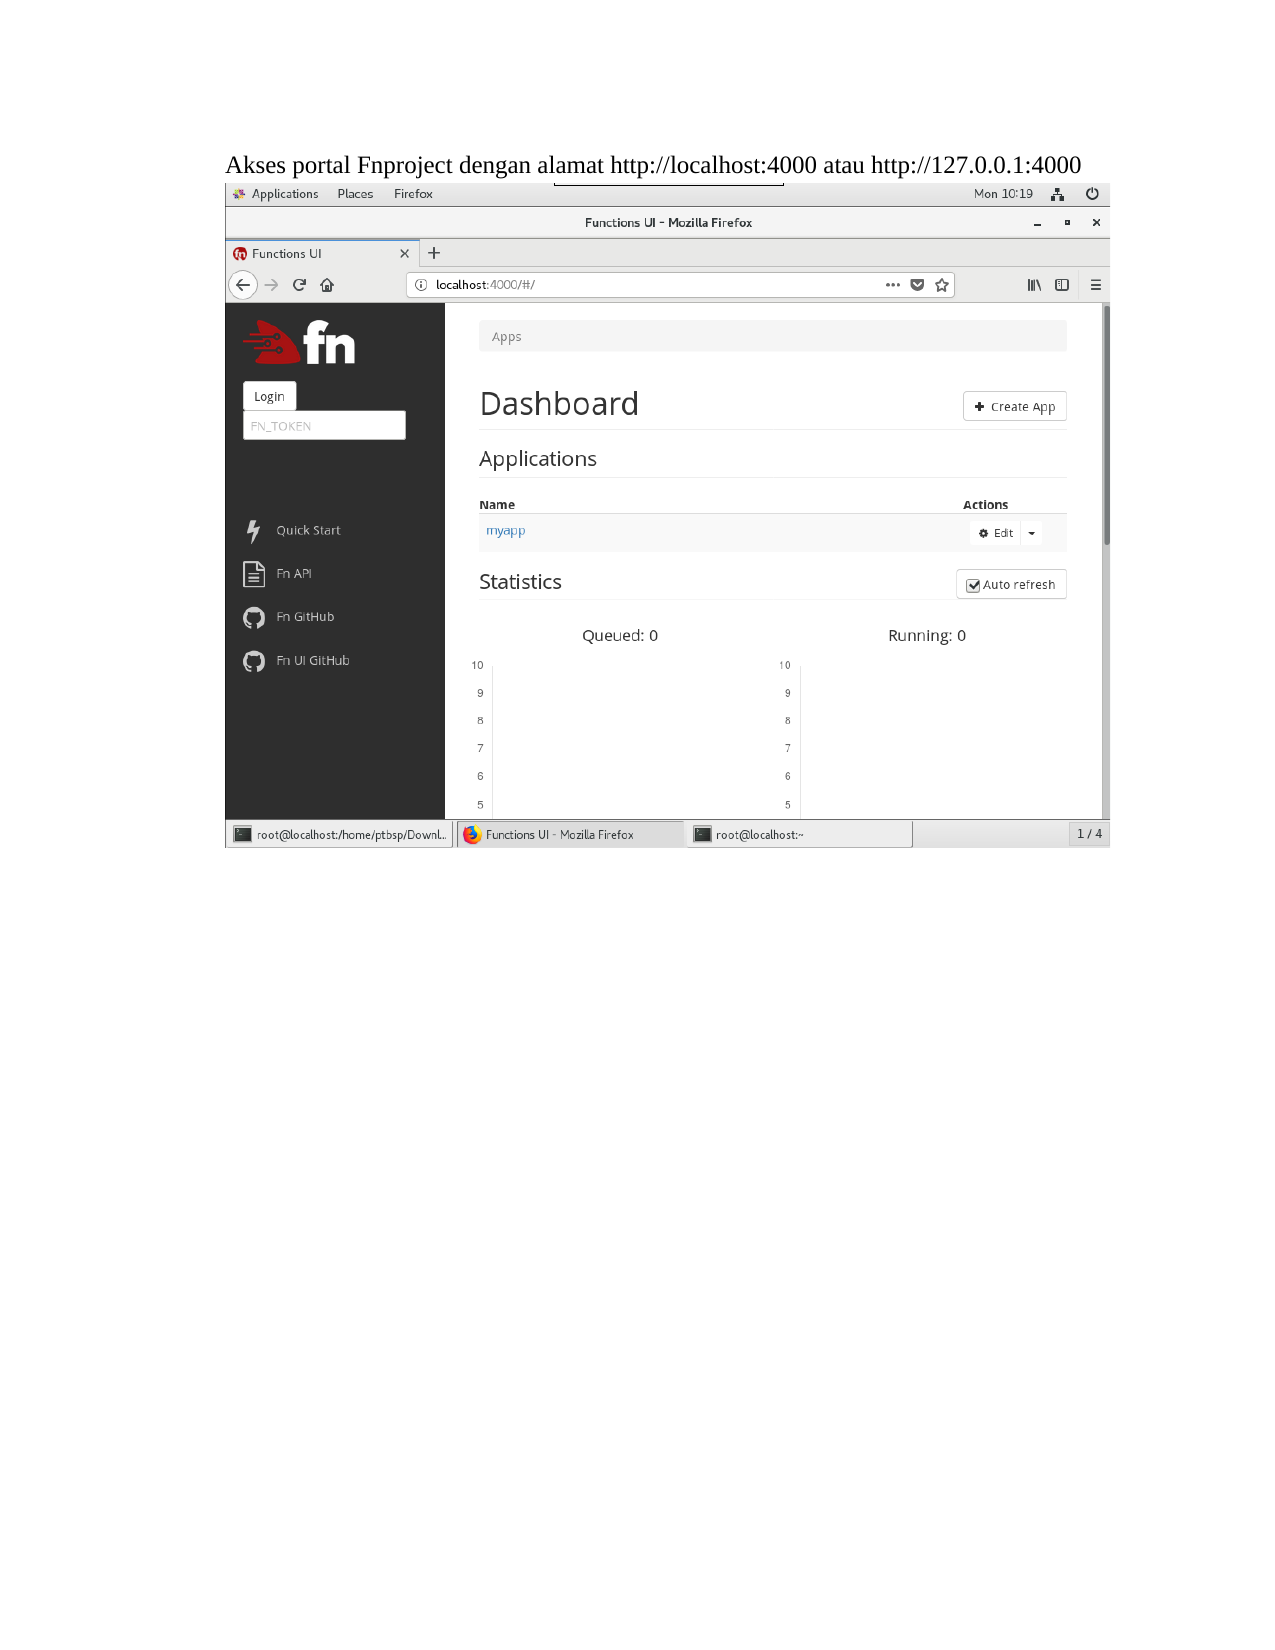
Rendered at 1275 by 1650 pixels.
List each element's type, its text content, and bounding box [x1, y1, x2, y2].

picture [225, 183, 1110, 848]
list Akses portal Fnproject dengan alamat http://localhost:4000 atau http://127.0.0.1:4000 [225, 150, 1125, 179]
